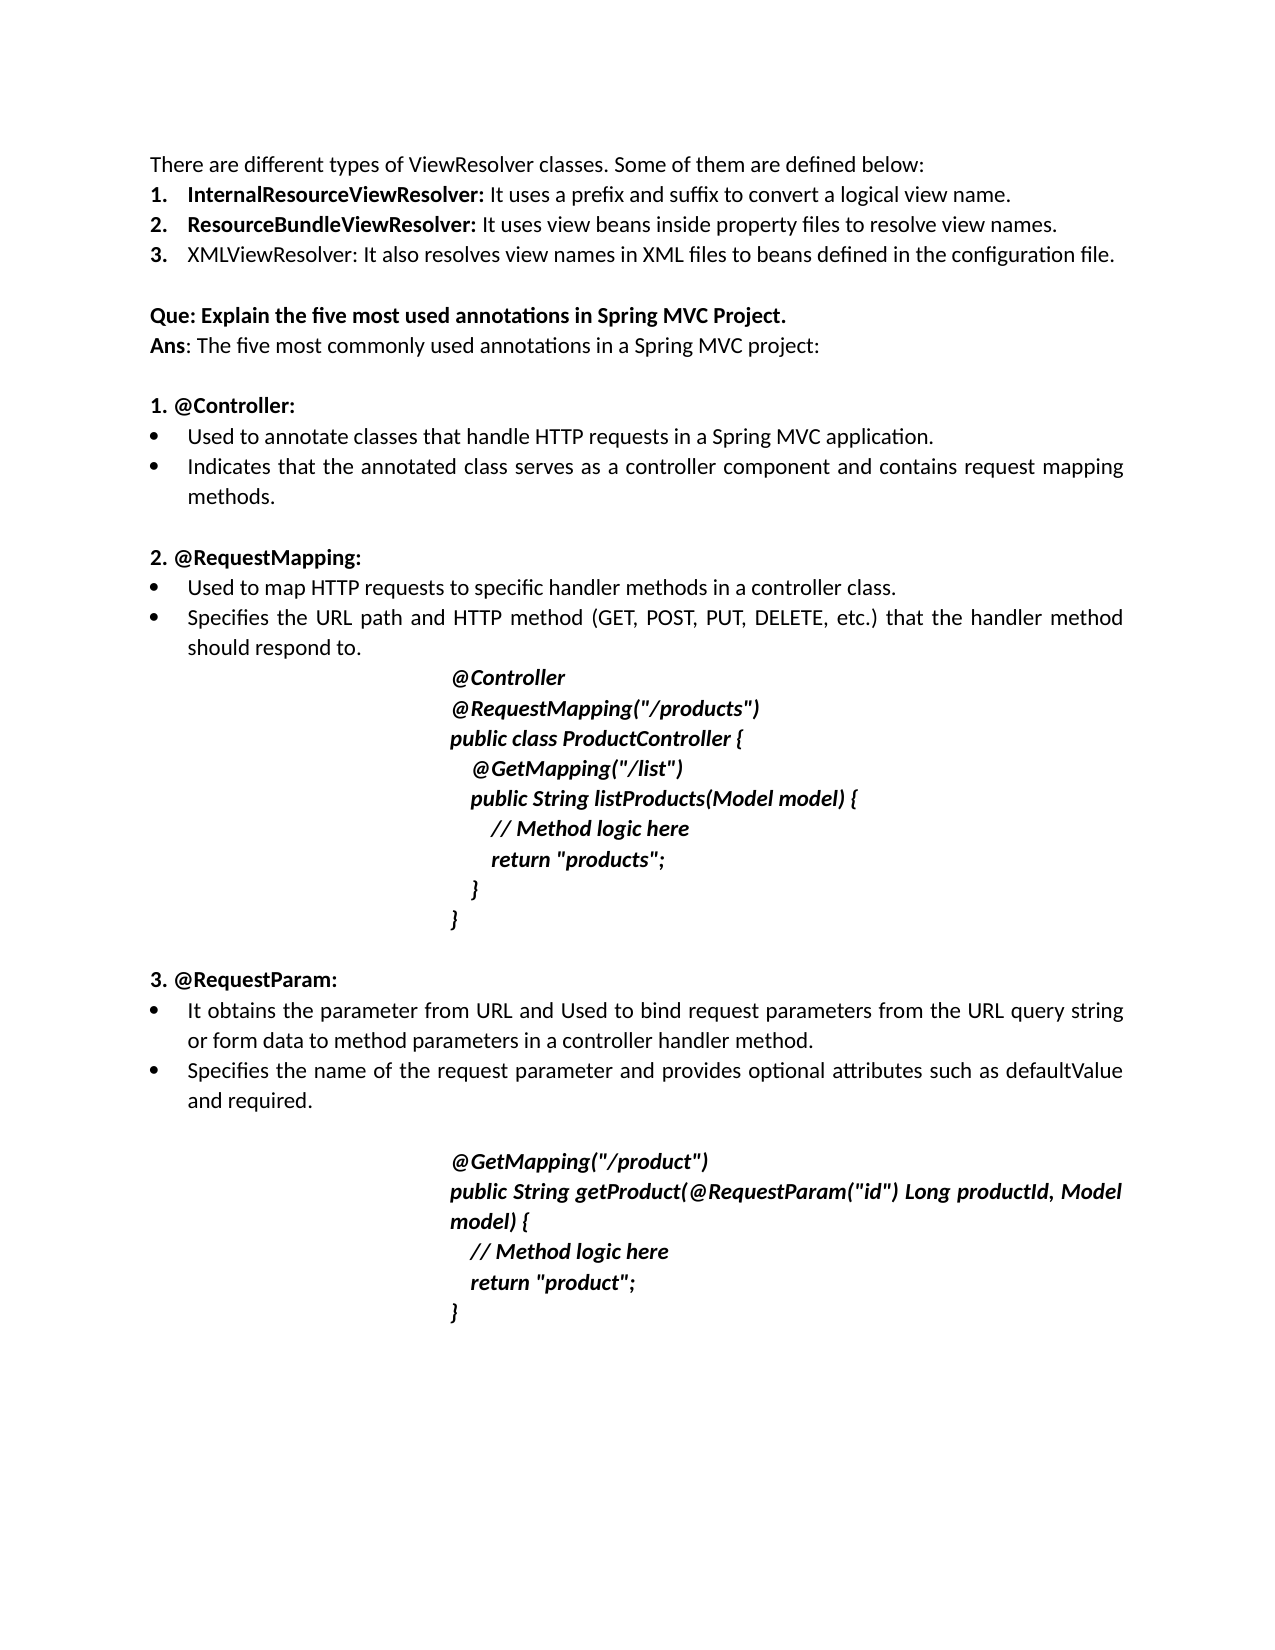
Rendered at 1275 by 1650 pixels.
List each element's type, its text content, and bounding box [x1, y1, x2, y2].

list @Controller [450, 663, 1125, 692]
list It obtains the parameter from URL and Used to bind request parameters from the URL query string or form data to method parameters in a controller handler method. [150, 996, 1125, 1054]
list public class ProductController { [450, 724, 1125, 752]
list return "product"; [450, 1268, 1125, 1296]
list @GetMapping("/product") [450, 1147, 1125, 1175]
list 1. @Controller: [150, 392, 1125, 420]
list Used to annotate classes that handle HTTP requests in a Spring MVC application. [150, 422, 1125, 450]
list Indicates that the annotated class serves as a controller component and contains request mapping methods. [150, 452, 1125, 510]
list } [450, 1298, 1125, 1326]
list public String listProducts(Model model) { [450, 784, 1125, 812]
list @GetMapping("/list") [450, 754, 1125, 782]
list There are different types of ViewResolver classes. Some of them are defined below: [150, 150, 1125, 178]
list // Method logic here [450, 814, 1125, 843]
list } [450, 905, 1125, 933]
list 3. @RequestParam: [150, 966, 1125, 994]
list public String getProduct(@RequestParam("id") Long productId, Model model) { [450, 1177, 1125, 1235]
list ResourceBundleViewResolver: It uses view beans inside property files to resolve view names. [150, 210, 1125, 238]
list } [450, 875, 1125, 903]
list Ans: The five most commonly used annotations in a Spring MVC project: [150, 331, 1125, 359]
list InternalResourceViewResolver: It uses a prefix and suffix to convert a logical view name. [150, 180, 1125, 208]
list Used to map HTTP requests to specific handler methods in a controller class. [150, 573, 1125, 601]
list // Method logic here [450, 1237, 1125, 1266]
list XMLViewResolver: It also resolves view names in XML files to beans defined in the configuration file. [150, 241, 1125, 269]
list Que: Explain the five most used annotations in Spring MVC Project. [150, 301, 1125, 329]
list Specifies the URL path and HTTP method (GET, POST, PUT, DELETE, etc.) that the handler method should respond to. [150, 603, 1125, 661]
list 2. @RequestMapping: [150, 543, 1125, 571]
list Specifies the name of the request parameter and provides optional attributes such as defaultValue and required. [150, 1056, 1125, 1114]
list @RequestMapping("/products") [450, 694, 1125, 722]
list return "products"; [450, 845, 1125, 873]
